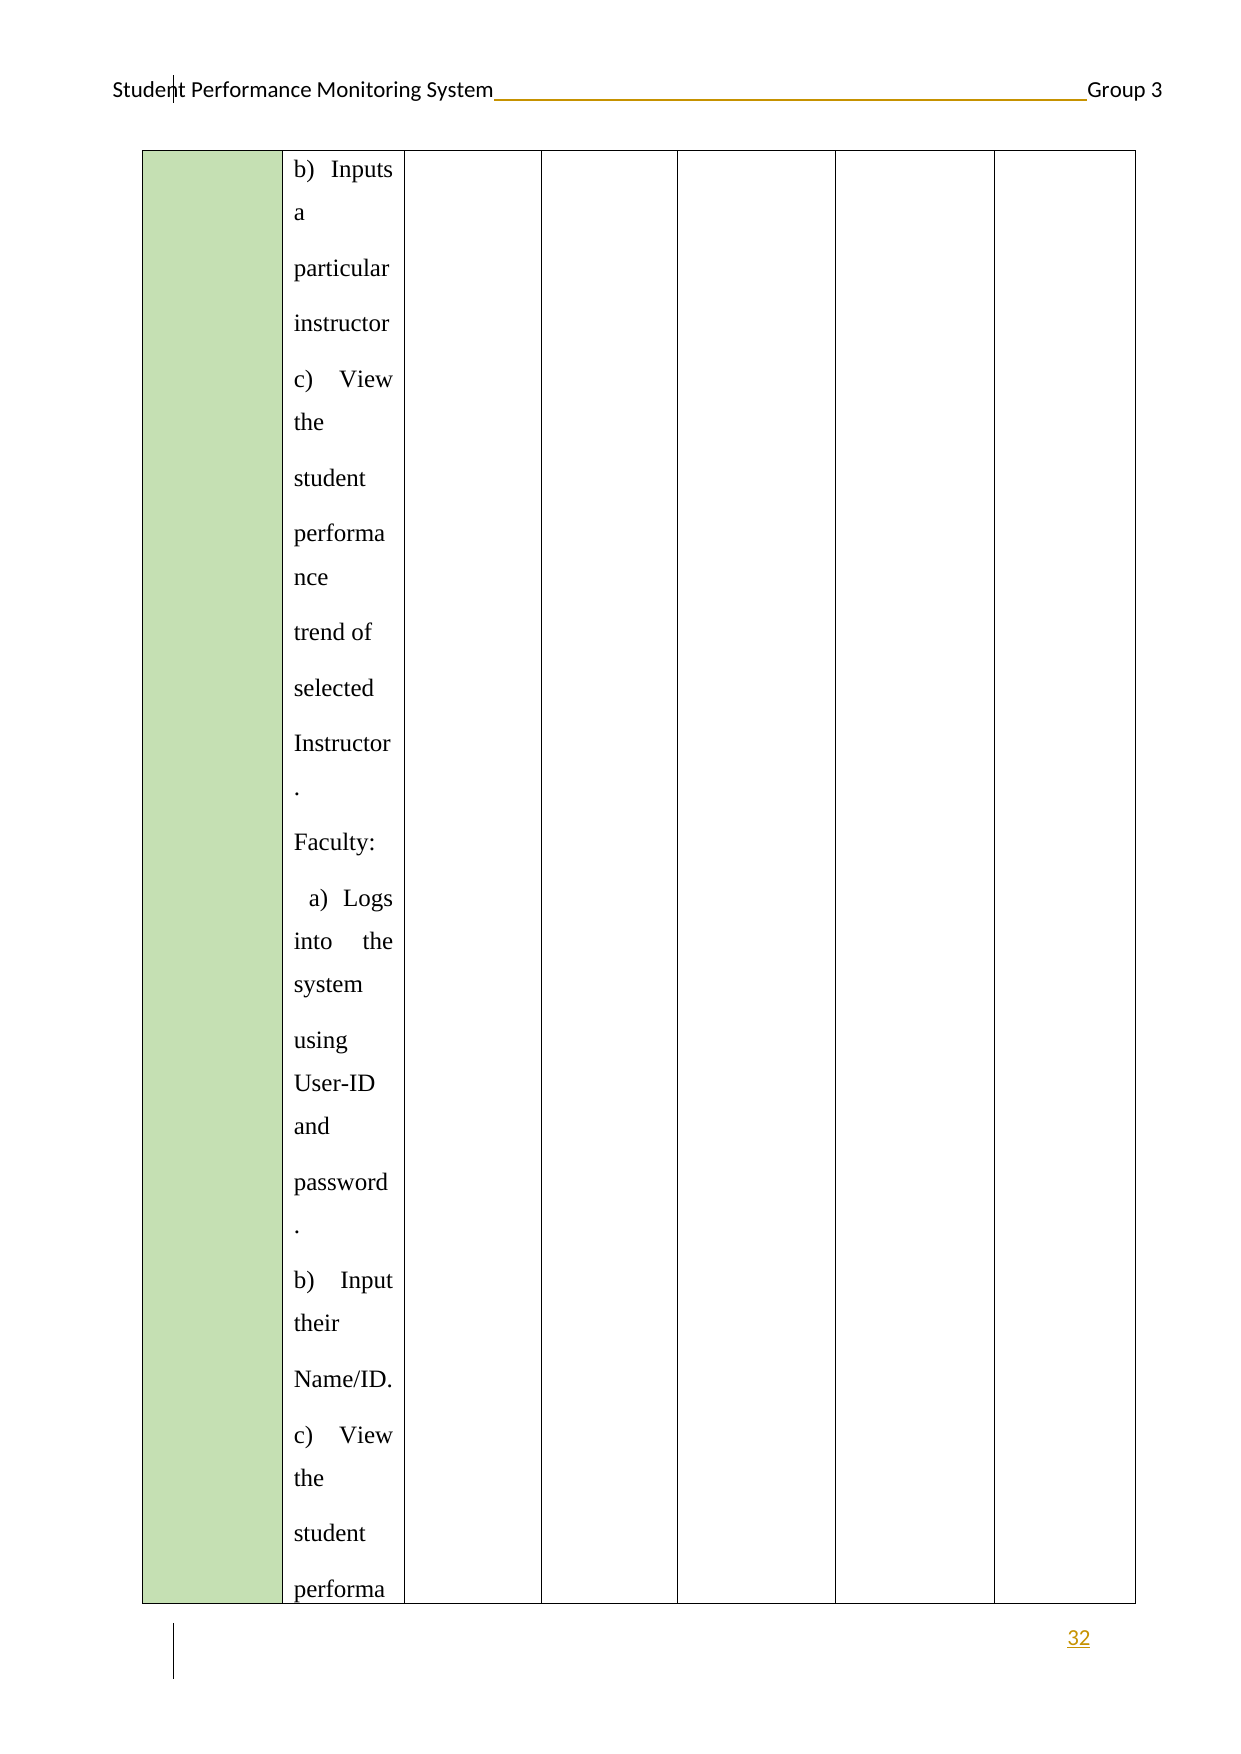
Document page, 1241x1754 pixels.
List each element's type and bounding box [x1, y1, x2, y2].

table_cell [678, 151, 835, 1603]
table_cell [542, 151, 677, 1603]
table_cell [836, 151, 994, 1603]
table_cell [143, 151, 282, 1603]
table_cell [283, 151, 404, 1603]
table_cell [995, 151, 1135, 1603]
table_cell [405, 151, 541, 1603]
